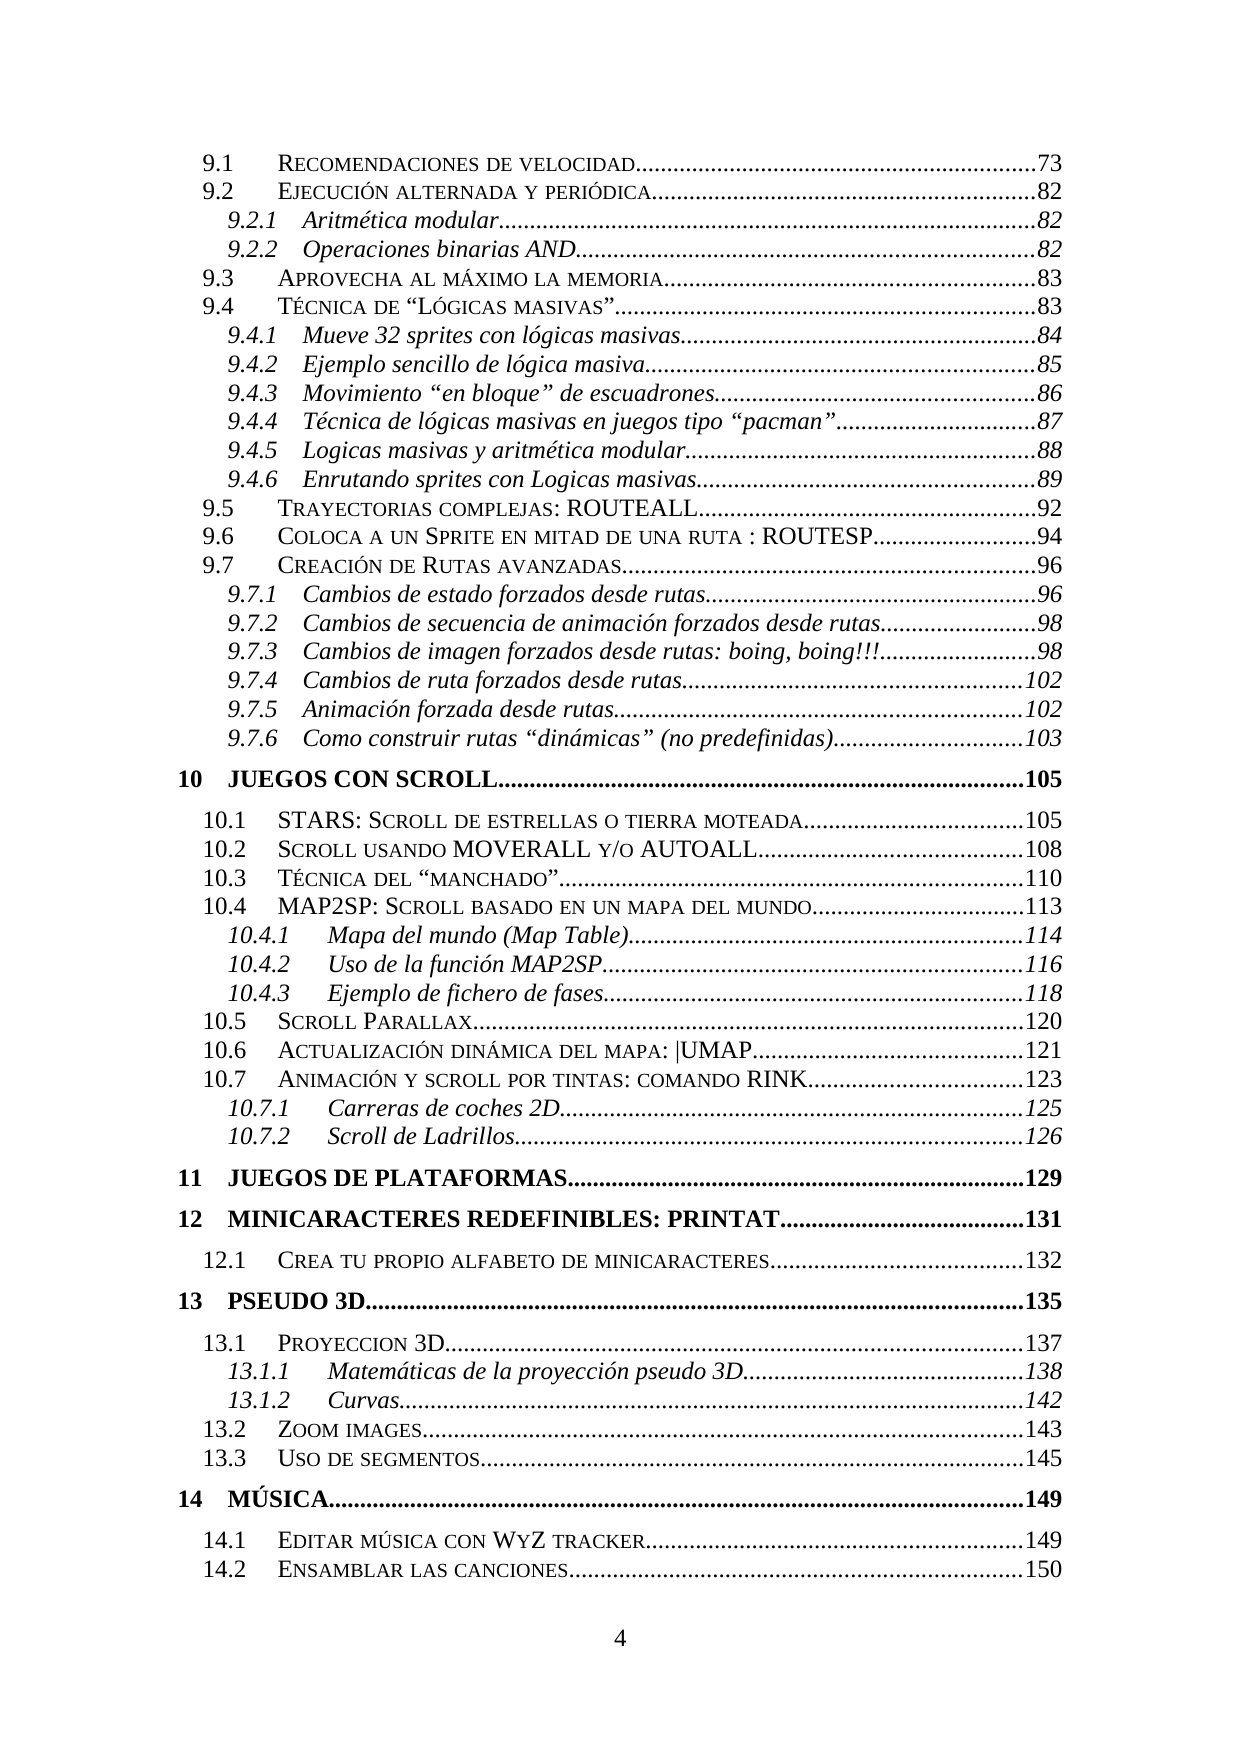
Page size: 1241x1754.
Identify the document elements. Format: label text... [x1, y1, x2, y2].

text 10 Juegos con scroll 105 [177, 764, 1063, 793]
text 10.4.3 Ejemplo de fichero de fases 118 [227, 978, 1063, 1006]
text 9.5 Trayectorias complejas: ROUTEALL 92 [202, 493, 1063, 521]
text 10.6 Actualización dinámica del mapa: |UMAP 121 [202, 1035, 1063, 1064]
text 9.7.6 Como construir rutas “dinámicas” (no predefinidas) 103 [227, 723, 1063, 751]
text 14.1 Editar música con WyZ tracker 149 [202, 1525, 1063, 1554]
text 14 Música 149 [177, 1484, 1063, 1513]
text 13.2 Zoom images 143 [202, 1414, 1063, 1443]
text 9.4.1 Mueve 32 sprites con lógicas masivas 84 [227, 320, 1063, 349]
text 10.3 Técnica del “manchado” 110 [202, 863, 1063, 891]
text 14.2 Ensamblar las canciones 150 [202, 1554, 1063, 1583]
text 10.2 Scroll usando MOVERALL y/o AUTOALL 108 [202, 834, 1063, 863]
text 10.7.1 Carreras de coches 2D 125 [227, 1093, 1063, 1121]
text 9.7.4 Cambios de ruta forzados desde rutas 102 [227, 665, 1063, 694]
text 9.4.2 Ejemplo sencillo de lógica masiva 85 [227, 349, 1063, 378]
text 10.7.2 Scroll de Ladrillos 126 [227, 1121, 1063, 1150]
text 10.4.2 Uso de la función MAP2SP 116 [227, 949, 1063, 978]
text 10.5 Scroll Parallax 120 [202, 1006, 1063, 1035]
text 12.1 Crea tu propio alfabeto de minicaracteres 132 [202, 1245, 1063, 1274]
text 11 Juegos de plataformas 129 [177, 1163, 1063, 1191]
text 9.4.6 Enrutando sprites con Logicas masivas 89 [227, 464, 1063, 493]
text 9.2 Ejecución alternada y periódica 82 [202, 176, 1063, 205]
text 13.1.1 Matemáticas de la proyección pseudo 3D 138 [227, 1356, 1063, 1385]
text 9.6 Coloca a un Sprite en mitad de una ruta : ROUTESP 94 [202, 521, 1063, 550]
text 9.1 Recomendaciones de velocidad 73 [202, 148, 1063, 176]
text 10.1 STARS: Scroll de estrellas o tierra moteada 105 [202, 805, 1063, 834]
text 12 Minicaracteres redefinibles: PRINTAT 131 [177, 1204, 1063, 1233]
text 9.2.1 Aritmética modular 82 [227, 205, 1063, 234]
text 10.4 MAP2SP: Scroll basado en un mapa del mundo 113 [202, 891, 1063, 920]
text 10.4.1 Mapa del mundo (Map Table) 114 [227, 920, 1063, 949]
text 9.2.2 Operaciones binarias AND 82 [227, 234, 1063, 263]
text 9.4 Técnica de “Lógicas masivas” 83 [202, 291, 1063, 320]
text 13.1.2 Curvas 142 [227, 1385, 1063, 1414]
text 13.3 Uso de segmentos 145 [202, 1443, 1063, 1471]
text 9.4.5 Logicas masivas y aritmética modular 88 [227, 435, 1063, 464]
text 9.7.5 Animación forzada desde rutas 102 [227, 694, 1063, 723]
text 9.4.3 Movimiento “en bloque” de escuadrones 86 [227, 378, 1063, 406]
text 13.1 Proyeccion 3D 137 [202, 1328, 1063, 1356]
text 13 Pseudo 3D 135 [177, 1286, 1063, 1315]
text 9.7.1 Cambios de estado forzados desde rutas 96 [227, 579, 1063, 608]
text 9.7 Creación de Rutas avanzadas 96 [202, 550, 1063, 579]
text 9.7.3 Cambios de imagen forzados desde rutas: boing, boing!!! 98 [227, 636, 1063, 665]
text 9.3 Aprovecha al máximo la memoria 83 [202, 263, 1063, 291]
text 9.7.2 Cambios de secuencia de animación forzados desde rutas 98 [227, 608, 1063, 636]
text 9.4.4 Técnica de lógicas masivas en juegos tipo “pacman” 87 [227, 406, 1063, 435]
text 10.7 Animación y scroll por tintas: comando RINK 123 [202, 1064, 1063, 1093]
